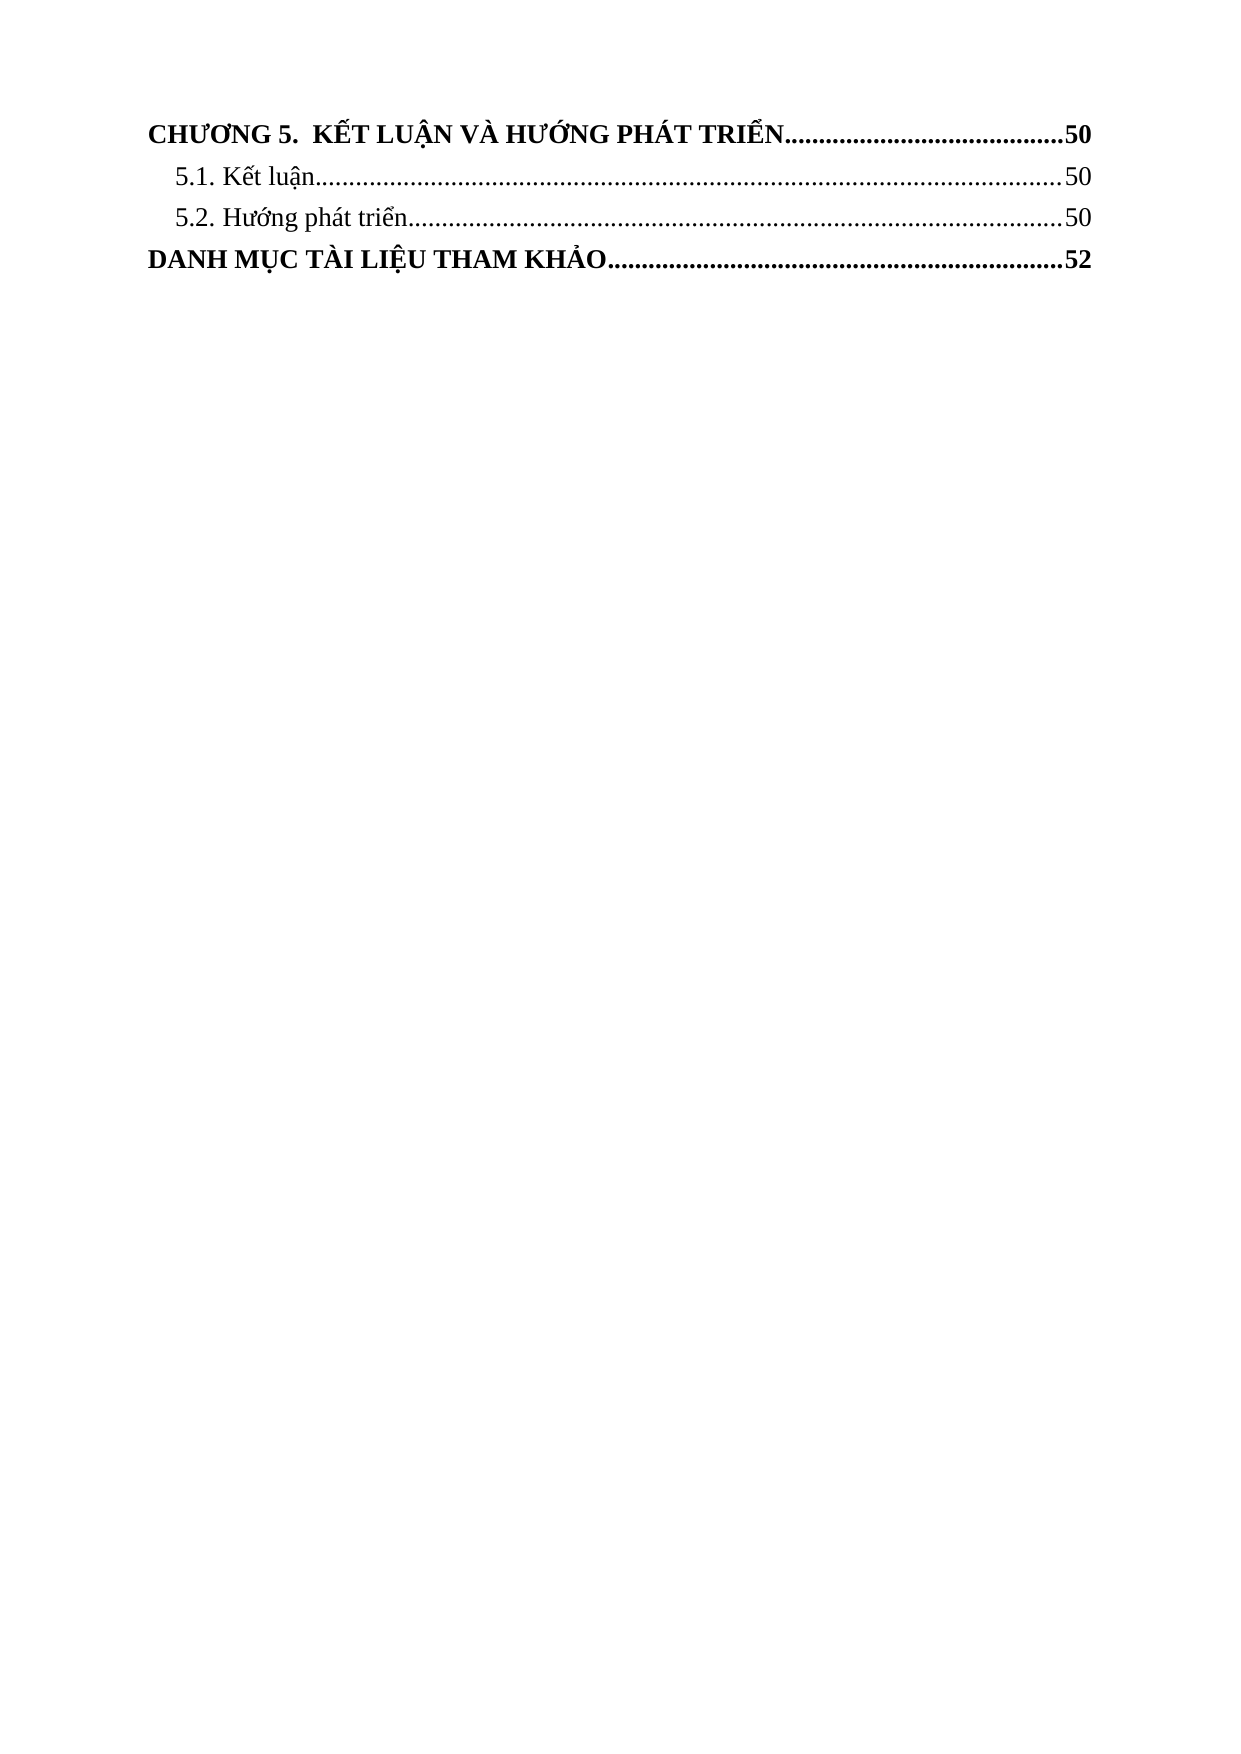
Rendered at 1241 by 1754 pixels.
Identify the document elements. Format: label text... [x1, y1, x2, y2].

text 5.2. Hướng phát triển. 50 [175, 201, 1122, 232]
text CHƯƠNG 5. KẾT LUẬN VÀ HƯỚNG PHÁT TRIỂN 50 [148, 118, 1122, 149]
text DANH MỤC TÀI LIỆU THAM KHẢO 52 [148, 243, 1122, 274]
text 5.1. Kết luận. 50 [175, 160, 1122, 191]
